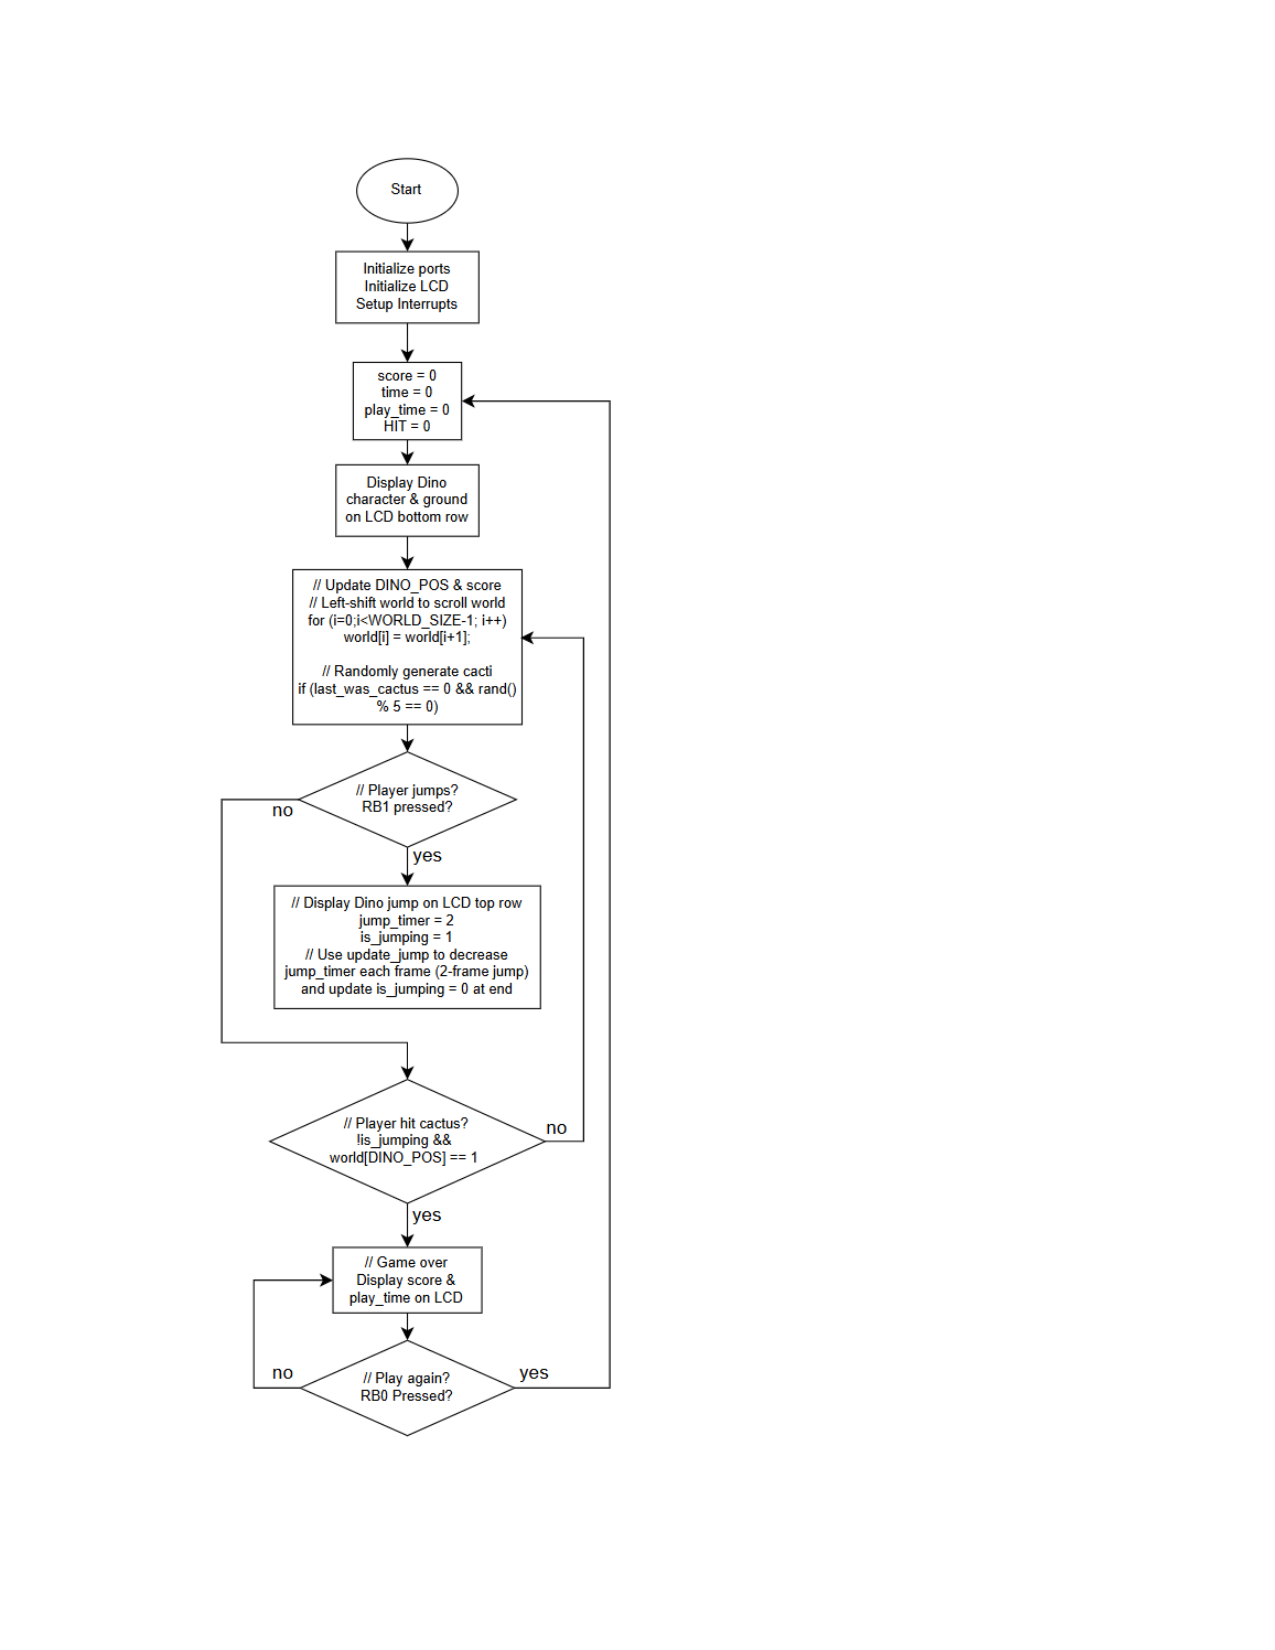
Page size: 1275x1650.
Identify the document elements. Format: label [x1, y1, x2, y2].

picture [150, 150, 688, 1456]
